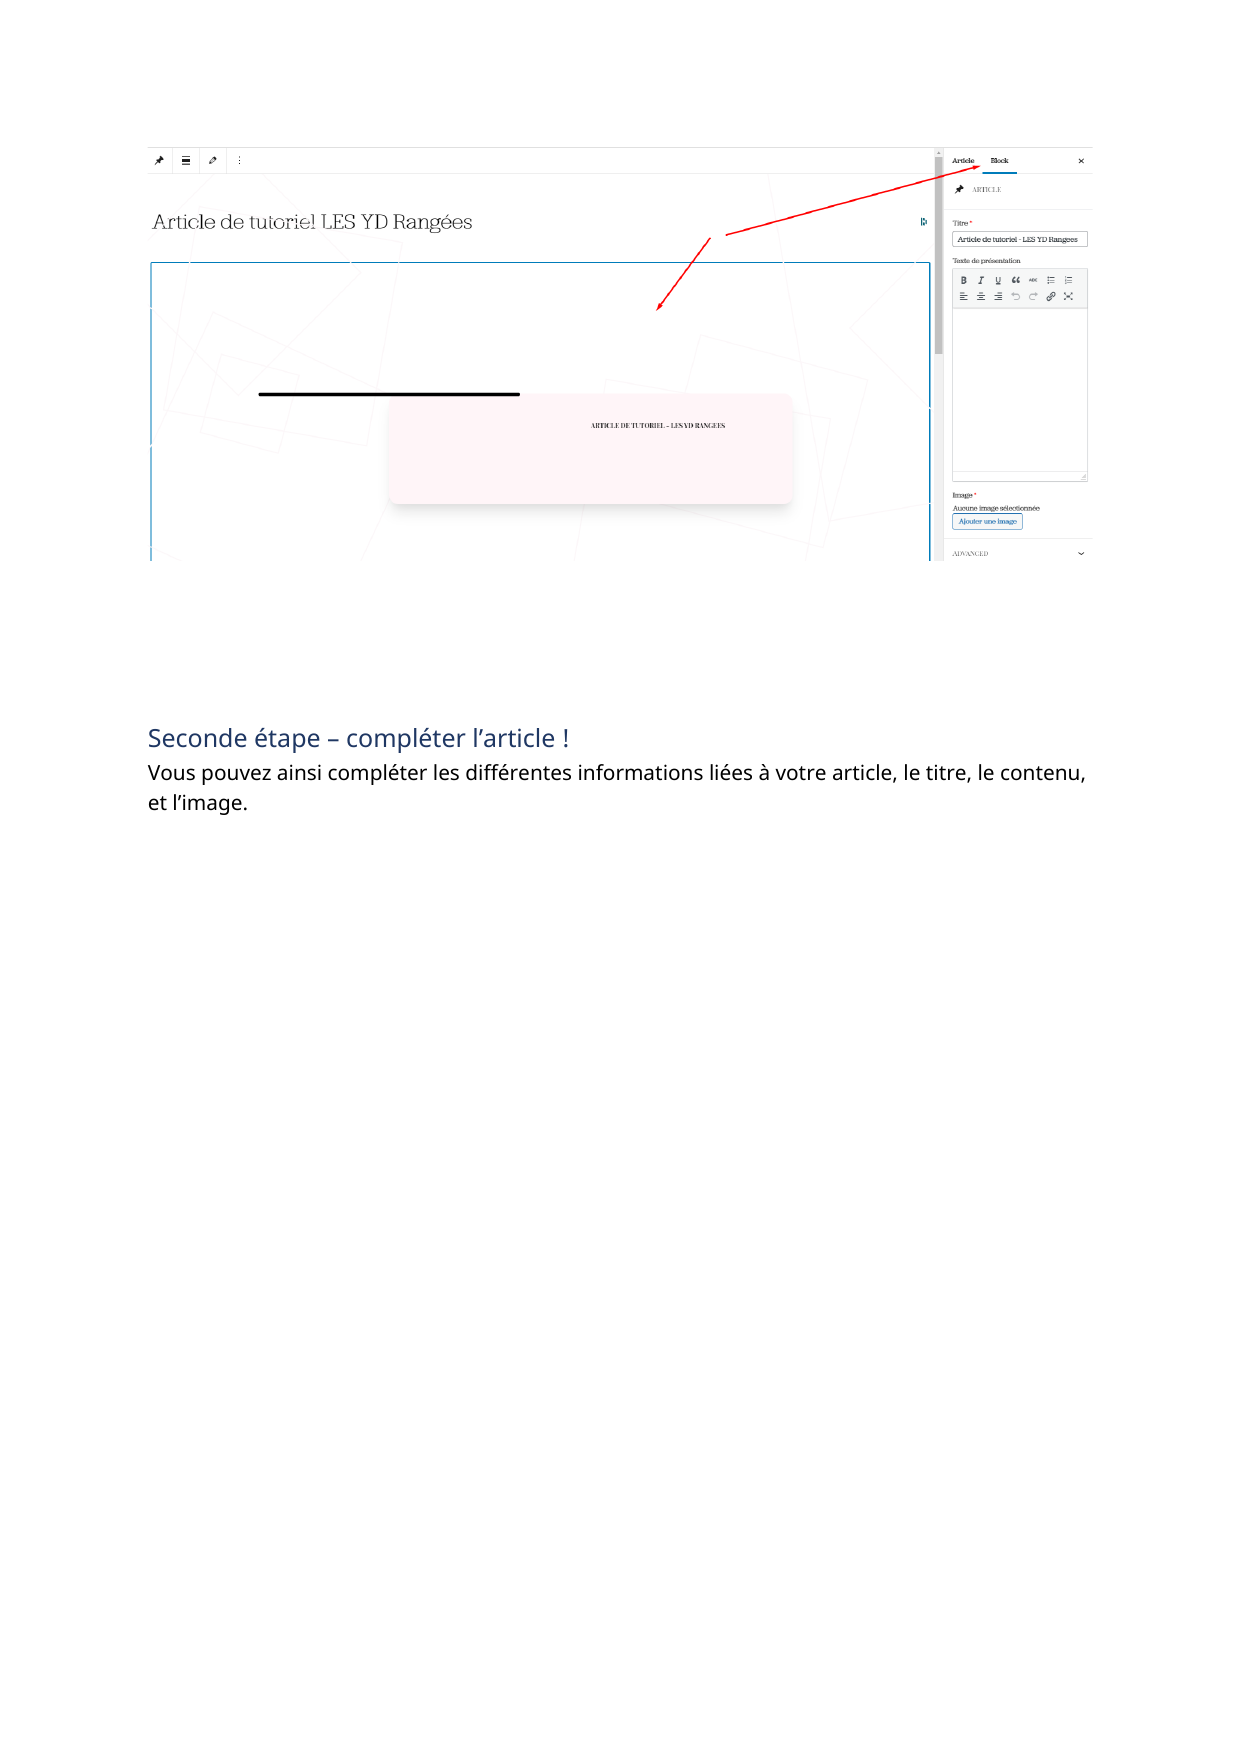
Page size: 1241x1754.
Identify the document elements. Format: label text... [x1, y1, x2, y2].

subtitle Seconde étape – compléter l’article ! [148, 721, 1093, 755]
text Vous pouvez ainsi compléter les différentes informations liées à votre article, le titre, le contenu, et l’image. [148, 758, 1093, 817]
picture [147, 147, 1093, 561]
